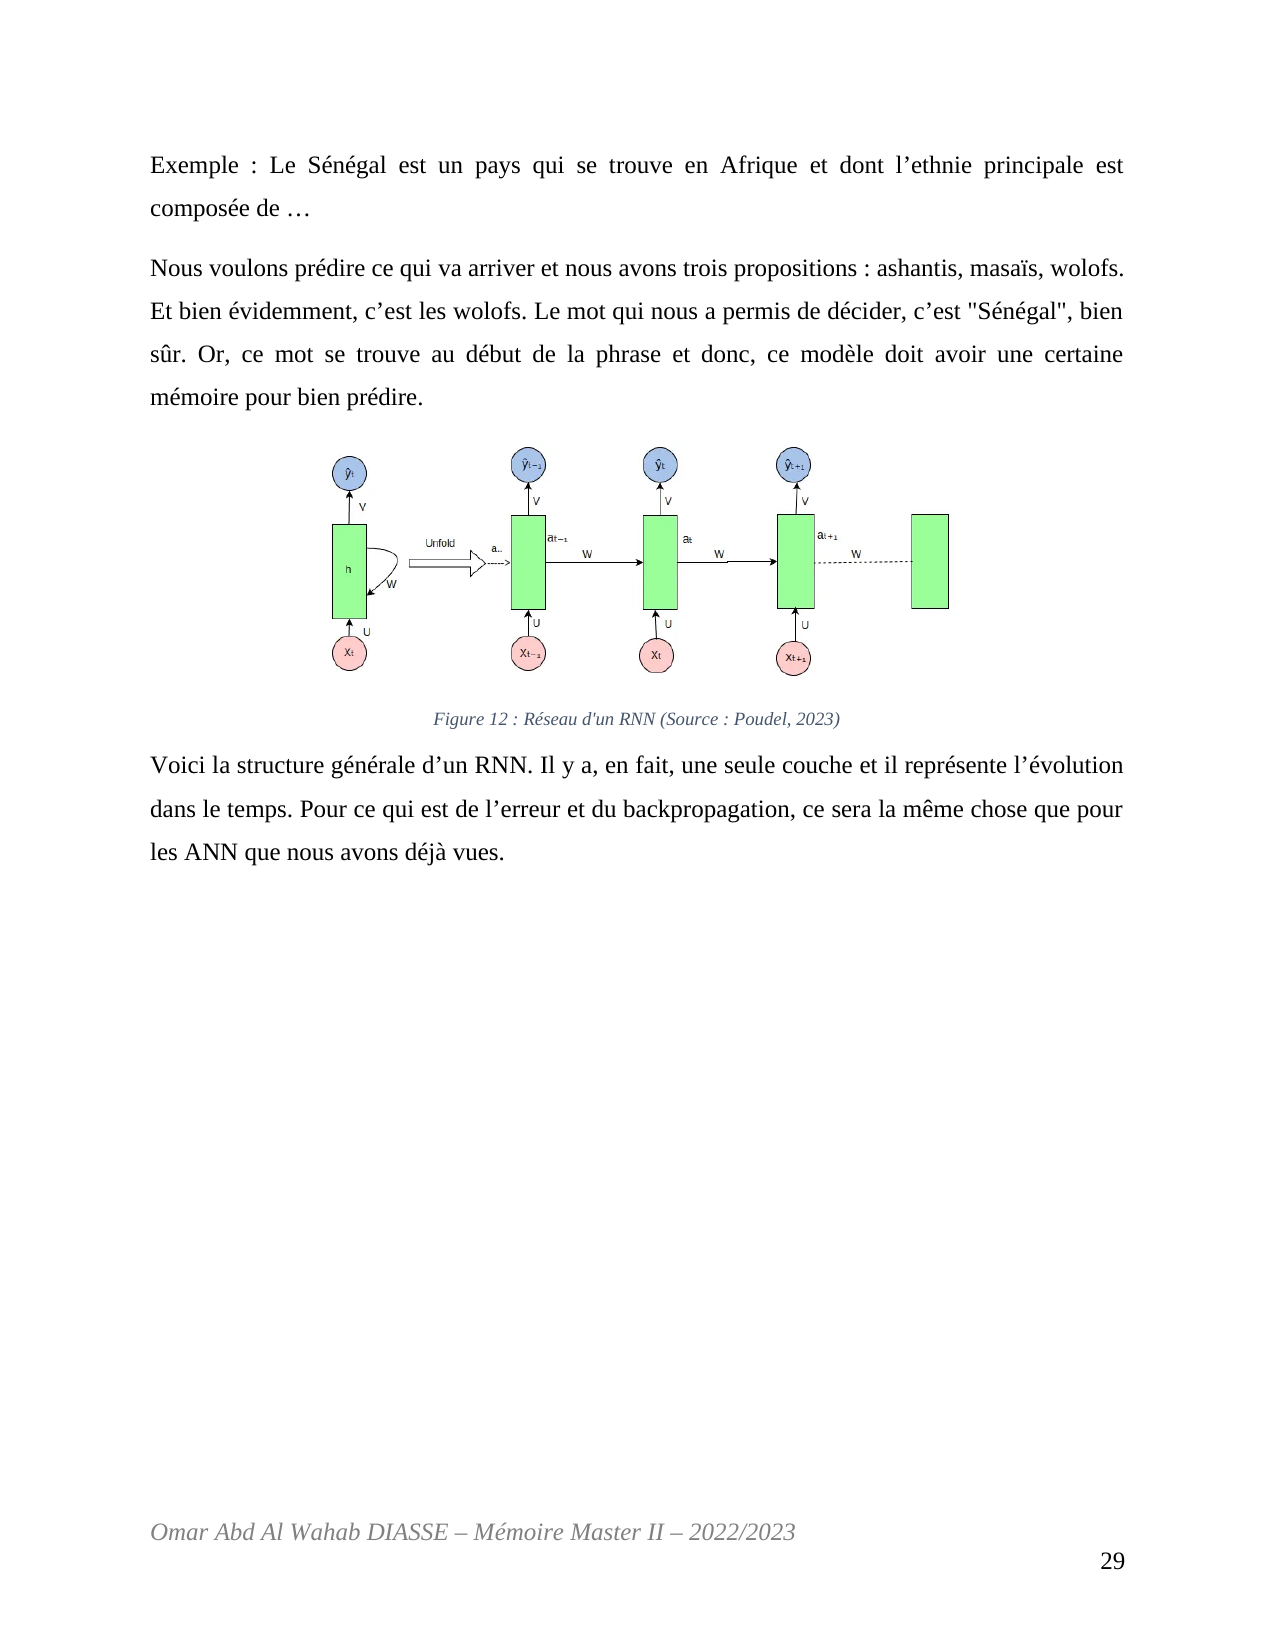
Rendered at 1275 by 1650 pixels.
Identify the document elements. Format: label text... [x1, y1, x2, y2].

text Nous voulons prédire ce qui va arriver et nous avons trois propositions : ashantis, masaïs, wolofs. Et bien évidemment, c’est les wolofs. Le mot qui nous a permis de décider, c’est "Sénégal", bien sûr. Or, ce mot se trouve au début de la phrase et donc, ce modèle doit avoir une certaine mémoire pour bien prédire. [150, 253, 1125, 411]
picture [318, 442, 957, 678]
text Figure 12 : Réseau d'un RNN (Source : Poudel, 2023) [150, 708, 1125, 730]
text Exemple : Le Sénégal est un pays qui se trouve en Afrique et dont l’ethnie principale est composée de … [150, 150, 1125, 222]
text Voici la structure générale d’un RNN. Il y a, en fait, une seule couche et il représente l’évolution dans le temps. Pour ce qui est de l’erreur et du backpropagation, ce sera la même chose que pour les ANN que nous avons déjà vues. [150, 751, 1125, 866]
